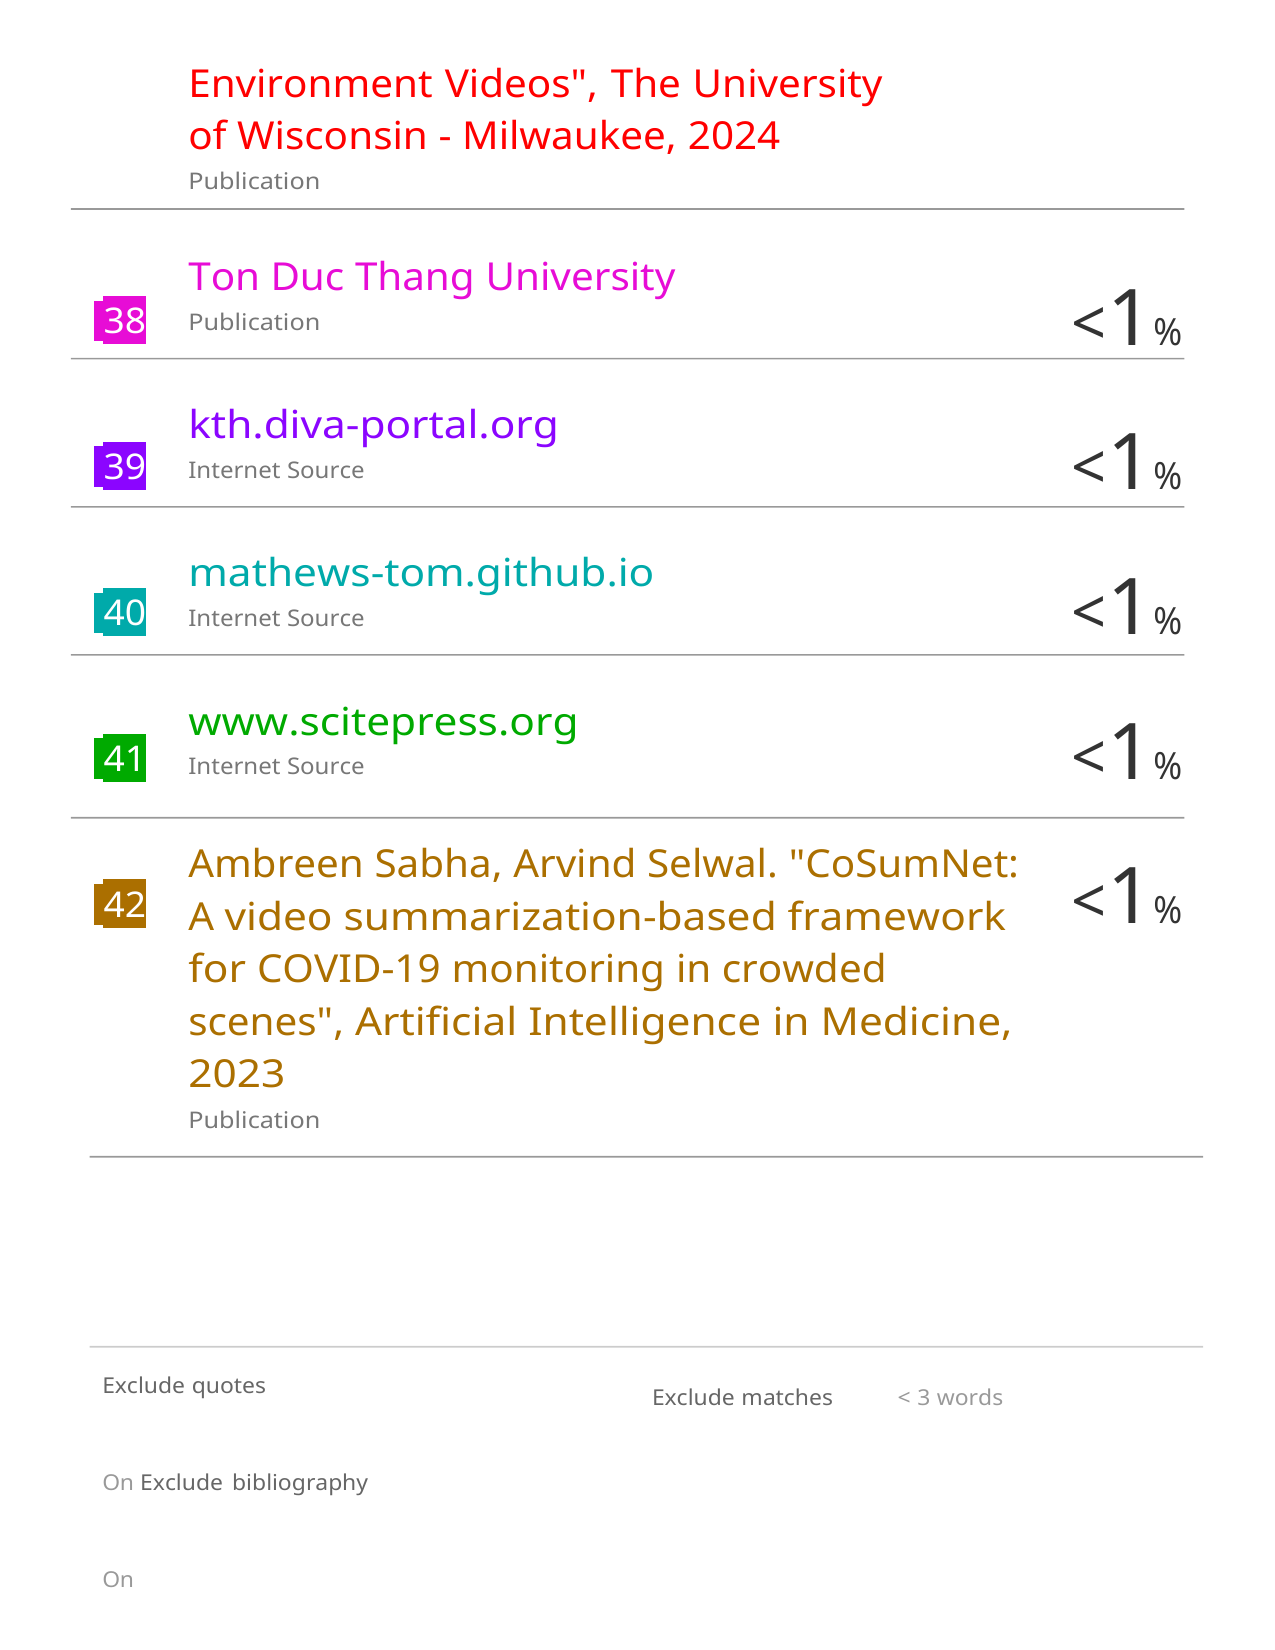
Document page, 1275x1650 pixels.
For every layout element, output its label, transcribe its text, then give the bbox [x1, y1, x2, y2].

text 41 [94, 733, 147, 782]
subtitle mathews-tom.github.io [188, 546, 1029, 598]
text <1% [1072, 406, 1196, 513]
subtitle Ambreen Sabha, Arvind Selwal. "CoSumNet: A video summarization-based framework for COVID-19 monitoring in crowded scenes", Artiﬁcial Intelligence in Medicine, 2023 [188, 837, 1025, 1099]
text <1% [1072, 696, 1196, 802]
text Internet Source [188, 602, 1029, 633]
text Exclude matches < 3 words [652, 1382, 1196, 1412]
text Publication [188, 306, 1029, 337]
subtitle Environment Videos", The University of Wisconsin - Milwaukee, 2024 [188, 56, 898, 161]
text <1% [1072, 551, 1196, 657]
text Internet Source [188, 454, 1029, 485]
text Publication [188, 165, 1029, 196]
subtitle Ton Duc Thang University [188, 249, 1029, 302]
text Internet Source [188, 750, 1029, 781]
text <1% [1072, 262, 1196, 368]
subtitle www.scitepress.org [188, 694, 1029, 746]
text Exclude quotes On Exclude bibliography On [102, 1369, 378, 1593]
subtitle kth.diva-portal.org [188, 397, 1029, 450]
text Publication [188, 1104, 1029, 1136]
text <1% [1072, 840, 1196, 947]
